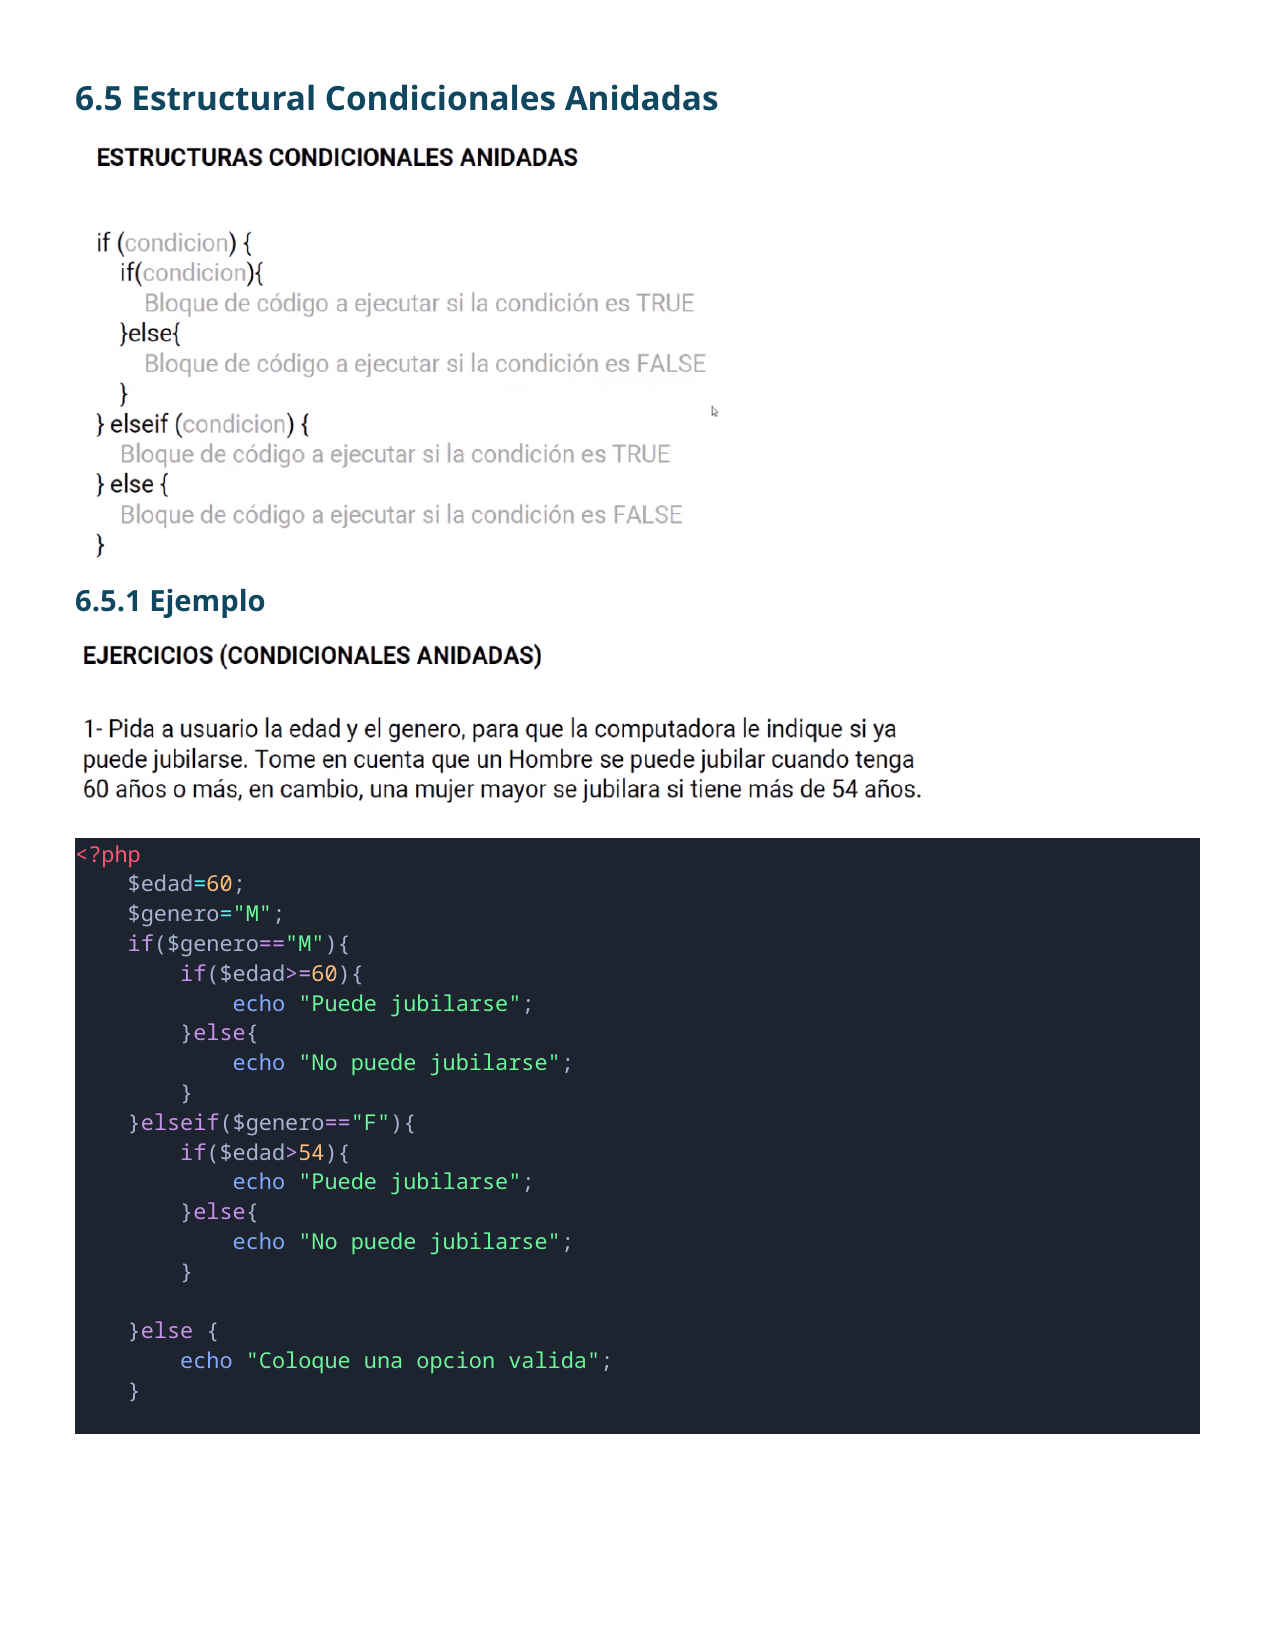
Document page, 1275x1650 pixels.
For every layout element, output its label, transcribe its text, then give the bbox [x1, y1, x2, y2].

text <?php [75, 838, 1200, 868]
picture [75, 132, 737, 561]
text echo "No puede jubilarse"; [75, 1047, 1200, 1077]
text } [75, 1256, 1200, 1285]
text }else{ [75, 1017, 1200, 1047]
text $edad=60; [75, 868, 1200, 898]
text echo "No puede jubilarse"; [75, 1226, 1200, 1256]
text }else { [75, 1315, 1200, 1345]
text $genero="M"; [75, 898, 1200, 928]
text if($edad>54){ [75, 1136, 1200, 1166]
text } [75, 1375, 1200, 1404]
subtitle 6.5 Estructural Condicionales Anidadas [75, 75, 1200, 120]
text if($genero=="M"){ [75, 928, 1200, 958]
text }elseif($genero=="F"){ [75, 1107, 1200, 1136]
text } [75, 1077, 1200, 1107]
text echo "Puede jubilarse"; [75, 1166, 1200, 1196]
text if($edad>=60){ [75, 958, 1200, 987]
picture [75, 631, 928, 820]
text echo "Coloque una opcion valida"; [75, 1345, 1200, 1375]
subtitle 6.5.1 Ejemplo [75, 580, 1200, 620]
text echo "Puede jubilarse"; [75, 987, 1200, 1017]
text }else{ [75, 1196, 1200, 1226]
